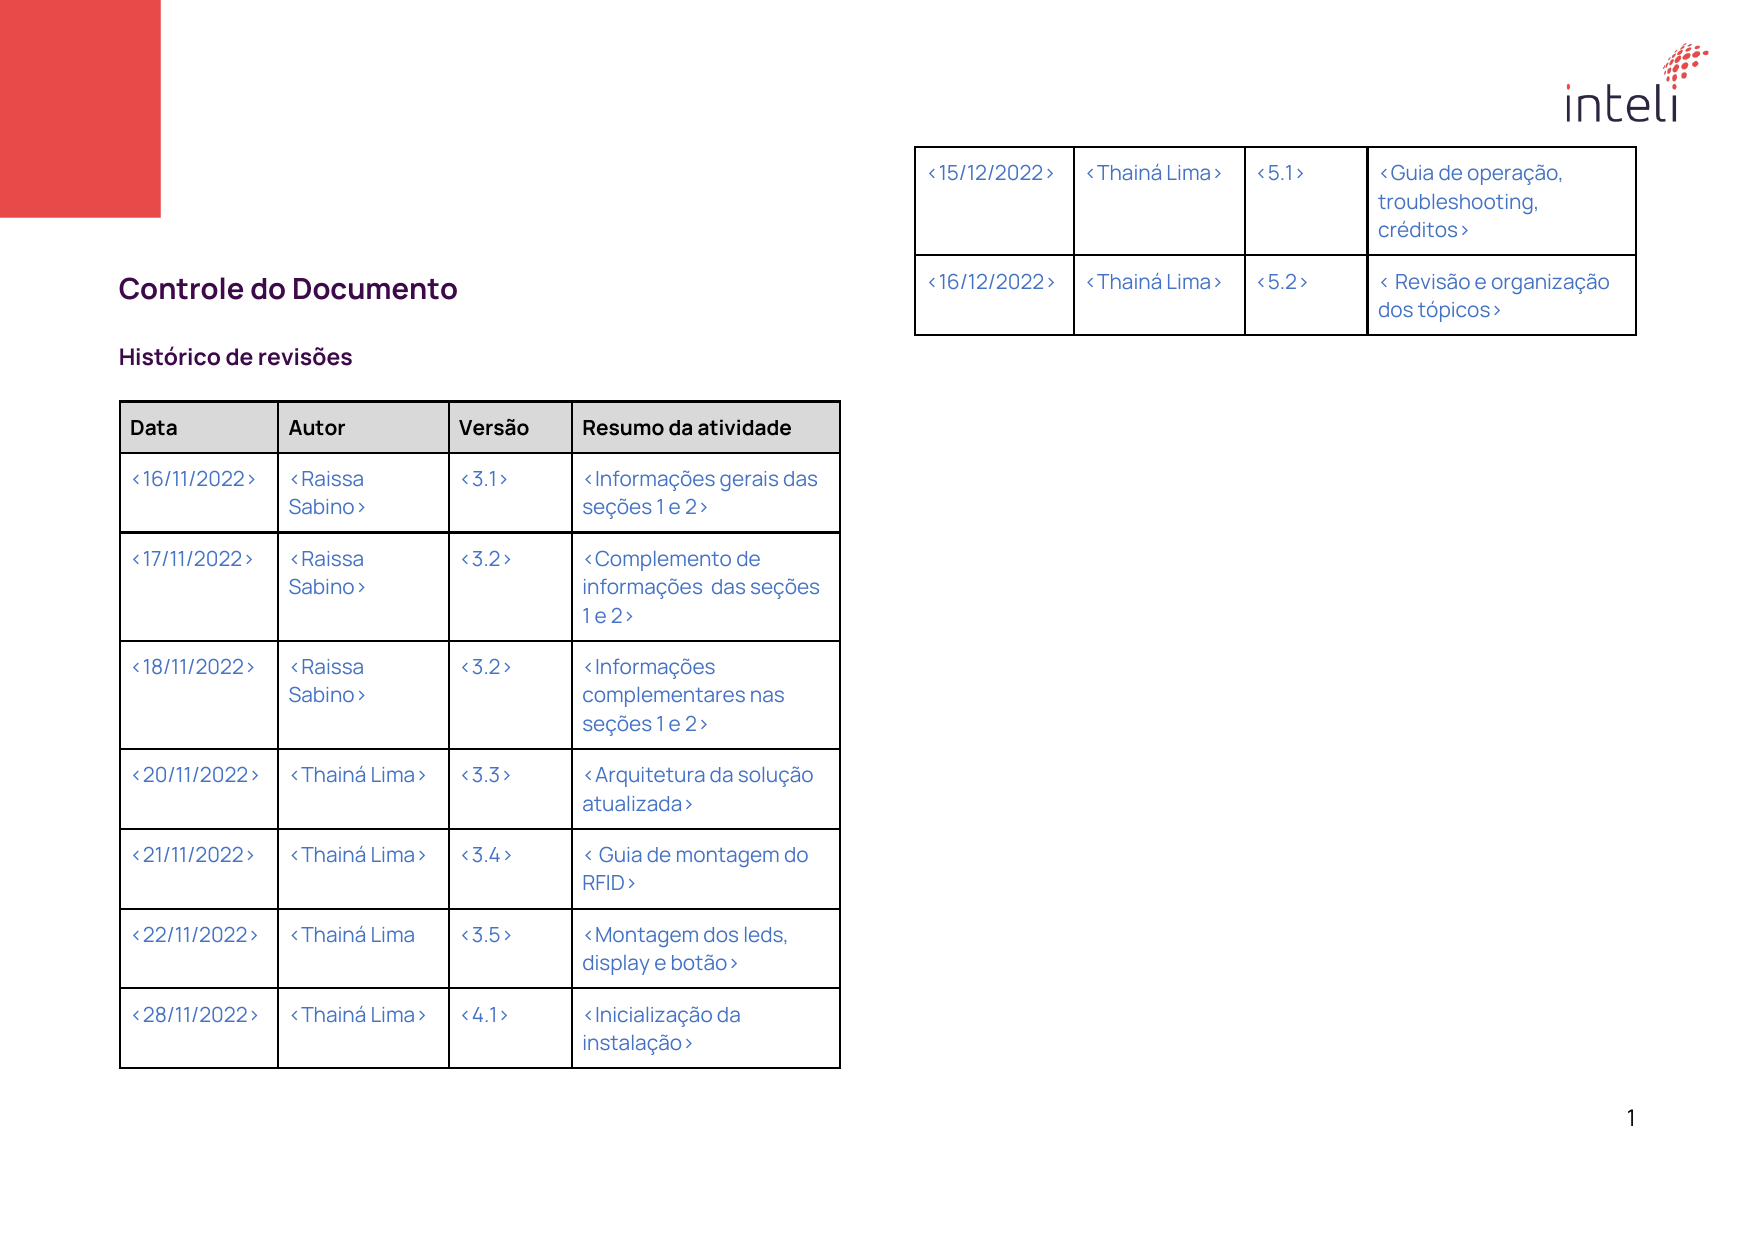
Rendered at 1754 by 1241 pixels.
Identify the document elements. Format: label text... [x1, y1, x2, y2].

table_cell <Informações gerais das seções 1 e 2> [573, 454, 839, 531]
picture [1566, 43, 1709, 122]
table_cell <Complemento de informações das seções 1 e 2> [573, 534, 839, 640]
table_cell <Thainá Lima [279, 910, 448, 987]
table_cell <3.3> [450, 750, 571, 828]
table_cell <5.1> [1246, 148, 1366, 254]
table_header Data [121, 403, 277, 452]
table_cell <3.5> [450, 910, 571, 987]
table_cell <Thainá Lima> [1075, 148, 1244, 254]
table_cell <22/11/2022> [121, 910, 277, 987]
table_header Versão [450, 403, 571, 452]
table_cell <18/11/2022> [121, 642, 277, 748]
table_cell <Thainá Lima> [279, 830, 448, 907]
table_cell <17/11/2022> [121, 534, 277, 640]
table_cell <20/11/2022> [121, 750, 277, 828]
table_cell <Thainá Lima> [279, 989, 448, 1067]
table_cell <28/11/2022> [121, 989, 277, 1067]
table_cell <Guia de operação, troubleshooting, créditos> [1369, 148, 1635, 254]
table_cell <Montagem dos leds, display e botão> [573, 910, 839, 987]
table_cell <Informações complementares nas seções 1 e 2> [573, 642, 839, 748]
table_cell <Thainá Lima> [1075, 256, 1244, 334]
table_cell <Arquitetura da solução atualizada> [573, 750, 839, 828]
table_cell <4.1> [450, 989, 571, 1067]
table_cell <16/12/2022> [916, 256, 1073, 334]
table_cell <Raissa Sabino> [279, 534, 448, 640]
table_cell <16/11/2022> [121, 454, 277, 531]
table_cell <3.4> [450, 830, 571, 907]
text Histórico de revisões [118, 341, 839, 372]
table_header Resumo da atividade [573, 403, 839, 452]
table_cell <Raissa Sabino> [279, 642, 448, 748]
table_cell < Revisão e organização dos tópicos> [1369, 256, 1635, 334]
table_cell <3.1> [450, 454, 571, 531]
table_cell <3.2> [450, 534, 571, 640]
text Controle do Documento [118, 268, 839, 308]
table_header Autor [279, 403, 448, 452]
table_cell <Thainá Lima> [279, 750, 448, 828]
picture [0, 0, 161, 218]
table_cell <5.2> [1246, 256, 1366, 334]
table_cell <3.2> [450, 642, 571, 748]
table_cell < Guia de montagem do RFID> [573, 830, 839, 907]
table_cell <Raissa Sabino> [279, 454, 448, 531]
table_cell <15/12/2022> [916, 148, 1073, 254]
table_cell <Inicialização da instalação> [573, 989, 839, 1067]
table_cell <21/11/2022> [121, 830, 277, 907]
